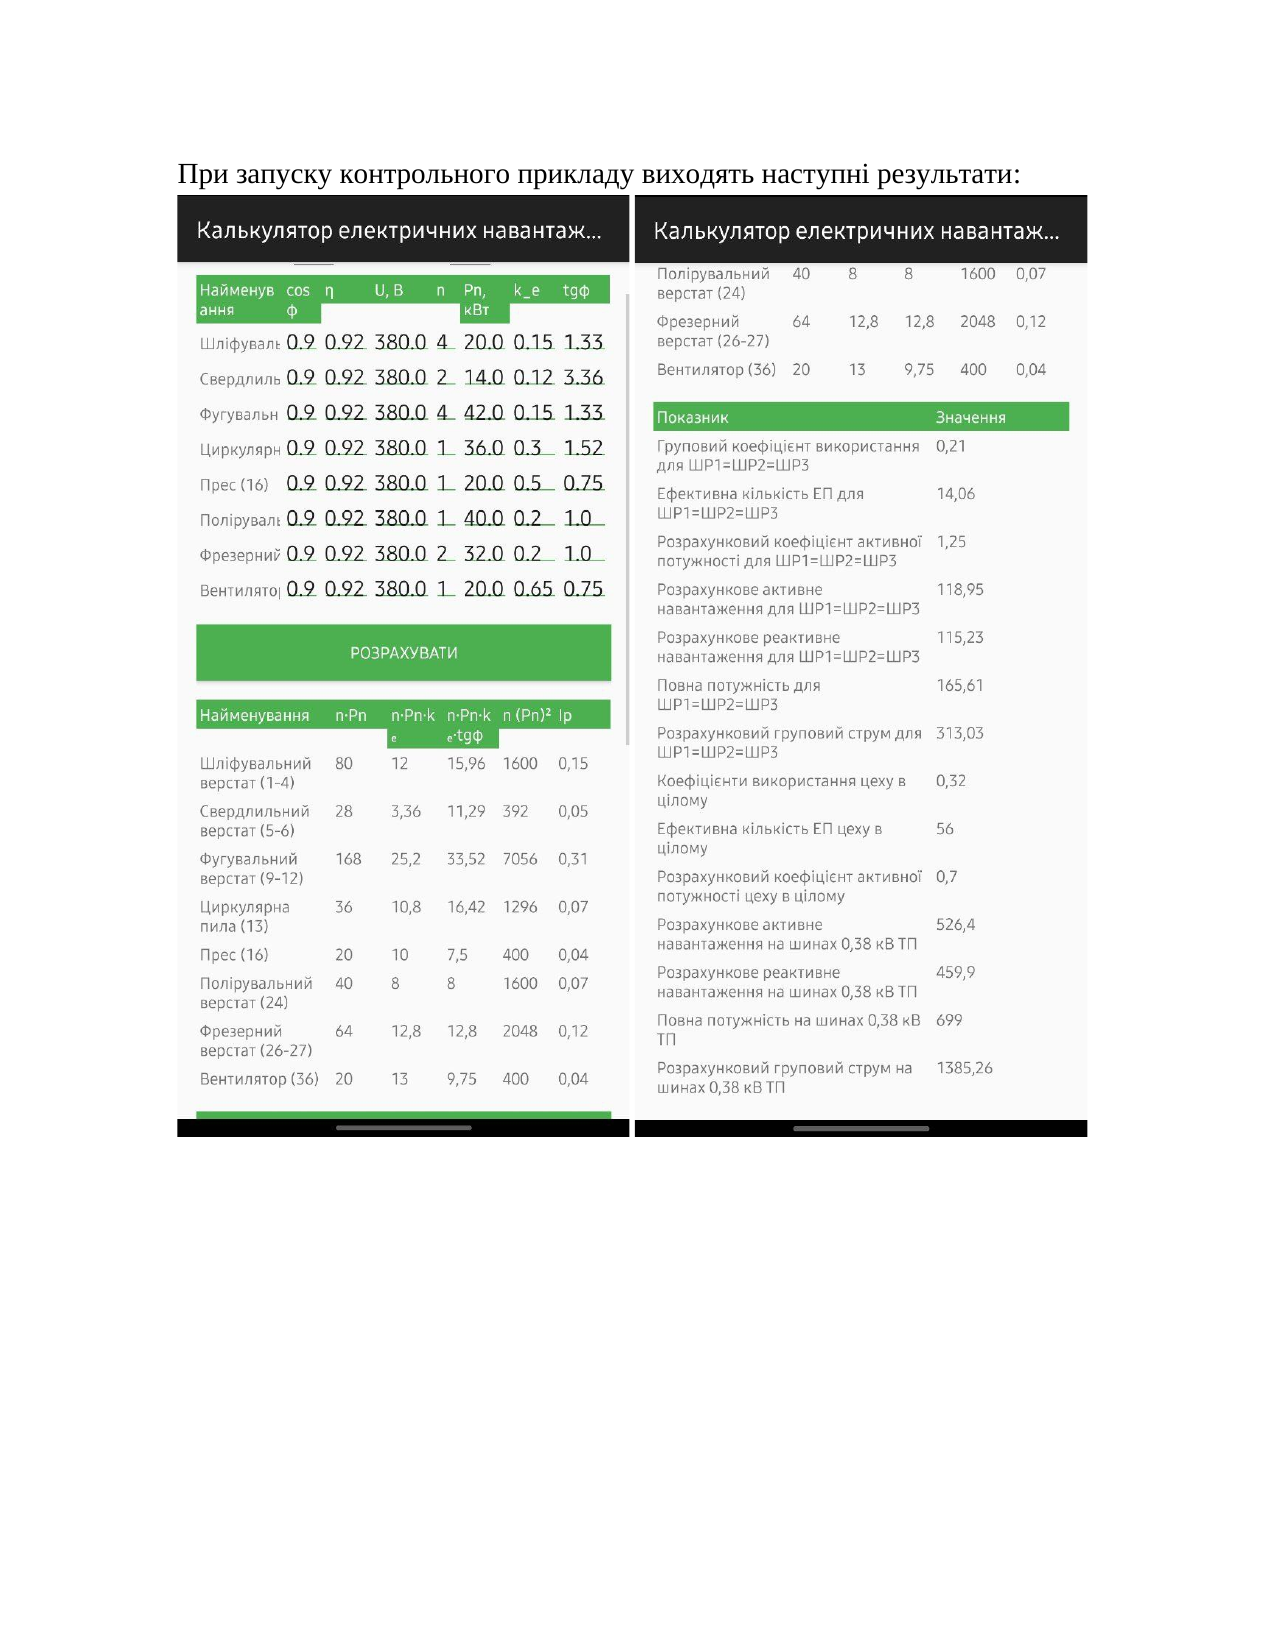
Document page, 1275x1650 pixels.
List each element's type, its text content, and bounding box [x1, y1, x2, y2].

picture [177, 195, 630, 1137]
picture [634, 195, 1088, 1137]
text При запуску контрольного прикладу виходять наступні результати: [177, 157, 1186, 190]
